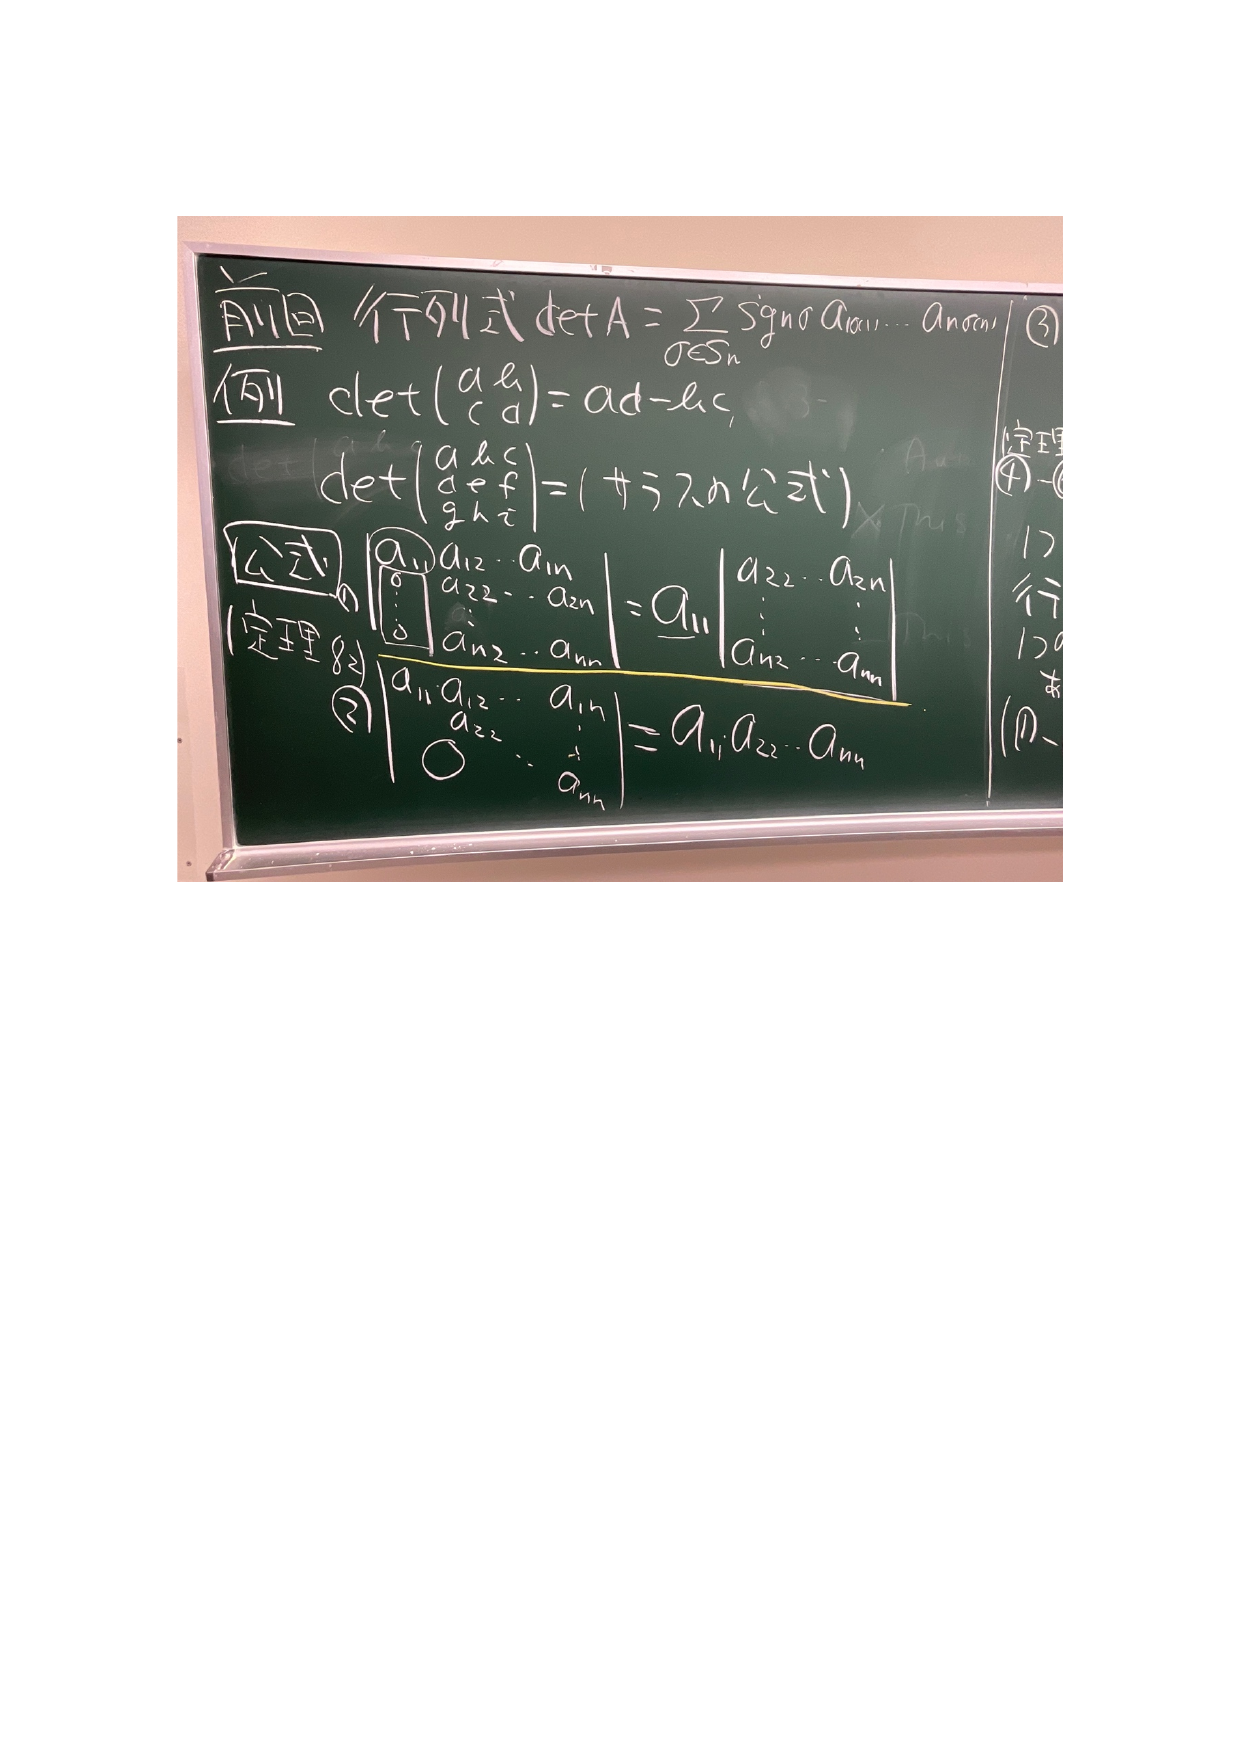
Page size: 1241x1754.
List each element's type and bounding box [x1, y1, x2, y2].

picture [177, 216, 1063, 882]
